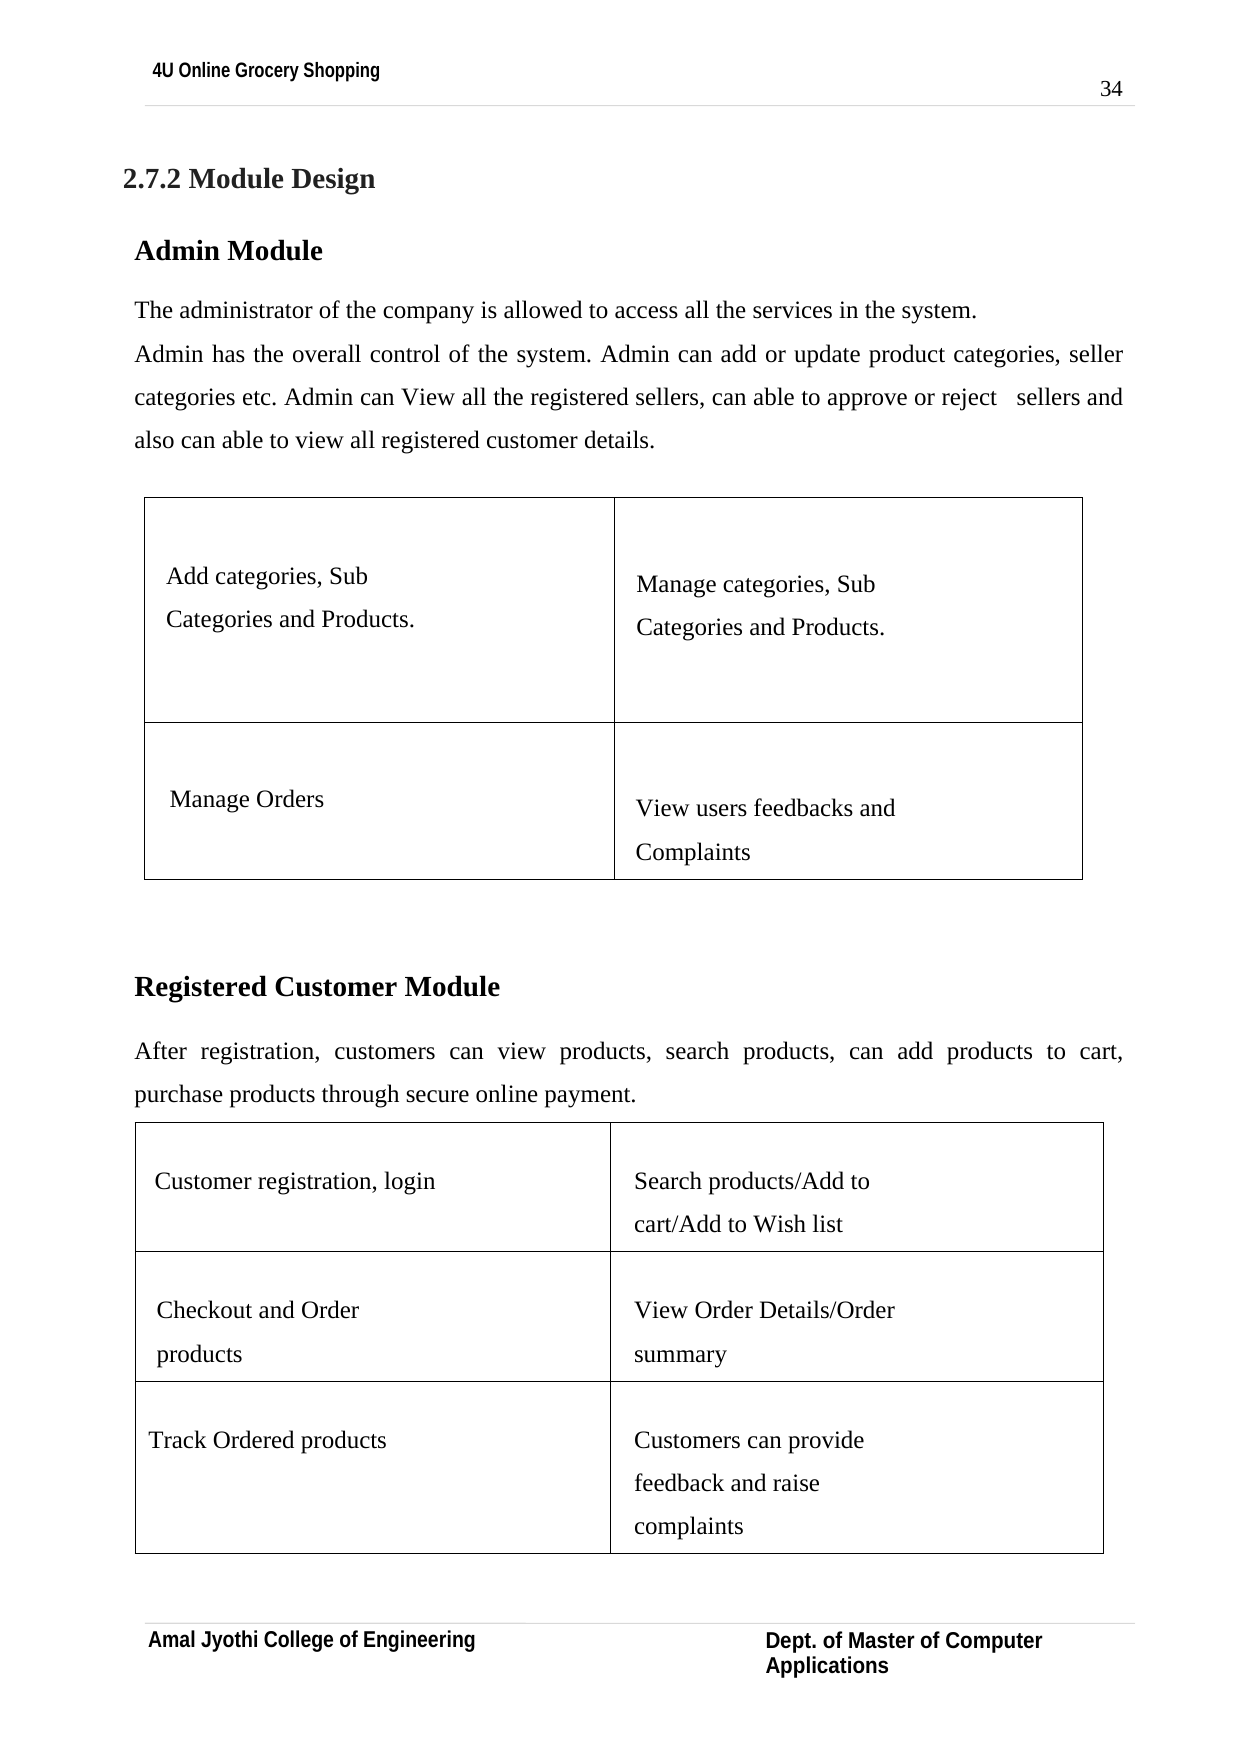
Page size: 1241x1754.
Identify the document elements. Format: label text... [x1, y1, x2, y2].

text Admin has the overall control of the system. Admin can add or update product categories, seller categories etc. Admin can View all the registered sellers, can able to approve or reject sellers and also can able to view all registered customer details. [134, 339, 1124, 454]
subtitle Registered Customer Module [134, 969, 987, 1002]
table_cell Manage Orders [145, 723, 614, 878]
table_cell View users feedbacks and Complaints [615, 723, 1082, 878]
table_cell Checkout and Order products [136, 1252, 610, 1381]
text Admin Module [134, 233, 987, 266]
text After registration, customers can view products, search products, can add products to cart, purchase products through secure online payment. [134, 1036, 1124, 1108]
table_header Add categories, Sub Categories and Products. [145, 498, 614, 722]
text The administrator of the company is allowed to access all the services in the system. [134, 296, 1124, 324]
text 2.7.2 Module Design [59, 161, 987, 195]
table_header Customer registration, login [136, 1123, 610, 1251]
table_header Manage categories, Sub Categories and Products. [615, 498, 1082, 722]
table_cell View Order Details/Order summary [611, 1252, 1103, 1381]
table_header Search products/Add to cart/Add to Wish list [611, 1123, 1103, 1251]
table_cell Track Ordered products [136, 1382, 610, 1553]
table_cell Customers can provide feedback and raise complaints [611, 1382, 1103, 1553]
